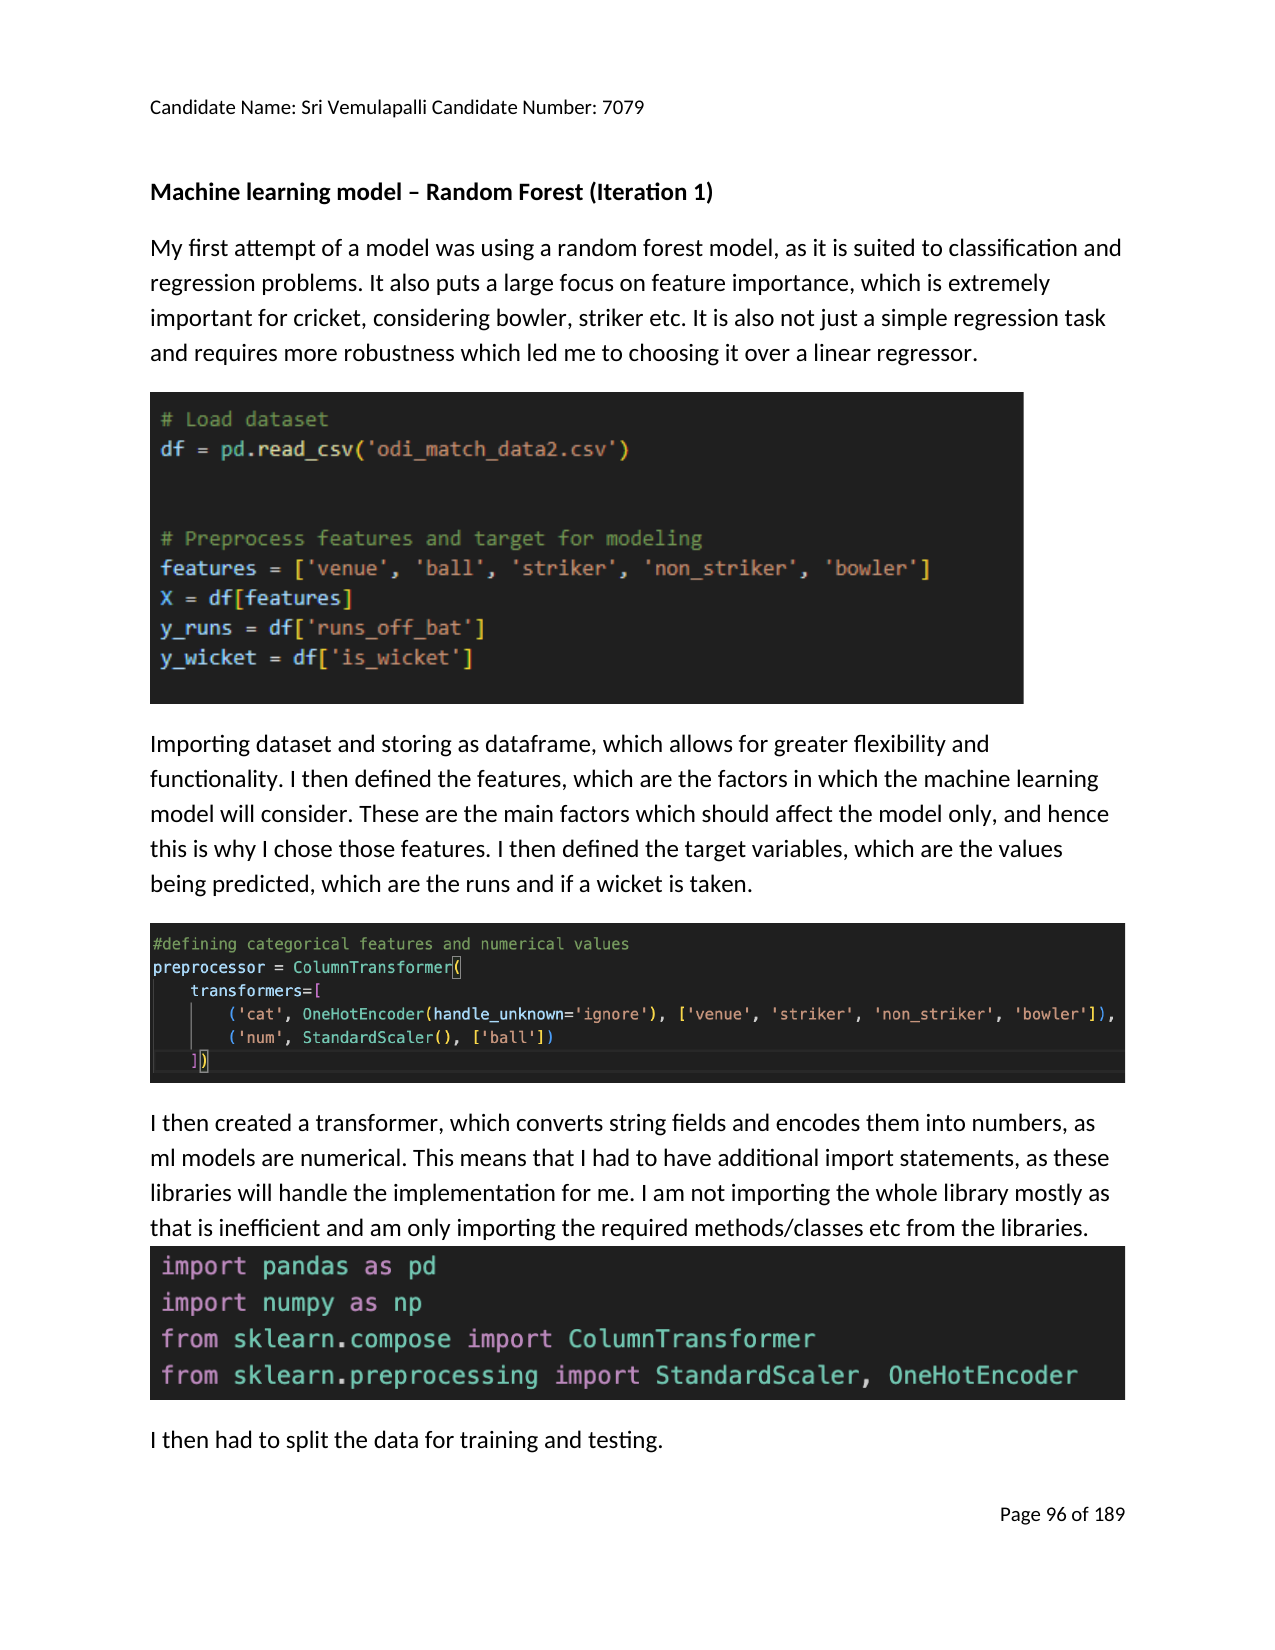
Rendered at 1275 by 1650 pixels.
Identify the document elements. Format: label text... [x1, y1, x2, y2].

text I then had to split the data for training and testing. [150, 1424, 1125, 1455]
text I then created a transformer, which converts string fields and encodes them into numbers, as ml models are numerical. This means that I had to have additional import statements, as these libraries will handle the implementation for me. I am not importing the whole library mostly as that is inefficient and am only importing the required methods/classes etc from the libraries. [150, 1107, 1125, 1246]
picture [150, 923, 1125, 1083]
text My first attempt of a model was using a random forest model, as it is suited to classification and regression problems. It also puts a large focus on feature importance, which is extremely important for cricket, considering bowler, striker etc. It is also not just a simple regression task and requires more robustness which led me to choosing it over a linear regressor. [150, 232, 1125, 367]
text Importing dataset and storing as dataframe, which allows for greater flexibility and functionality. I then defined the features, which are the factors in which the machine learning model will consider. These are the main factors which should affect the model only, and hence this is why I chose those features. I then defined the target variables, which are the values being predicted, which are the runs and if a wicket is taken. [150, 728, 1125, 898]
text Machine learning model – Random Forest (Iteration 1) [150, 176, 1125, 206]
picture [150, 1246, 1125, 1400]
picture [150, 392, 1024, 704]
